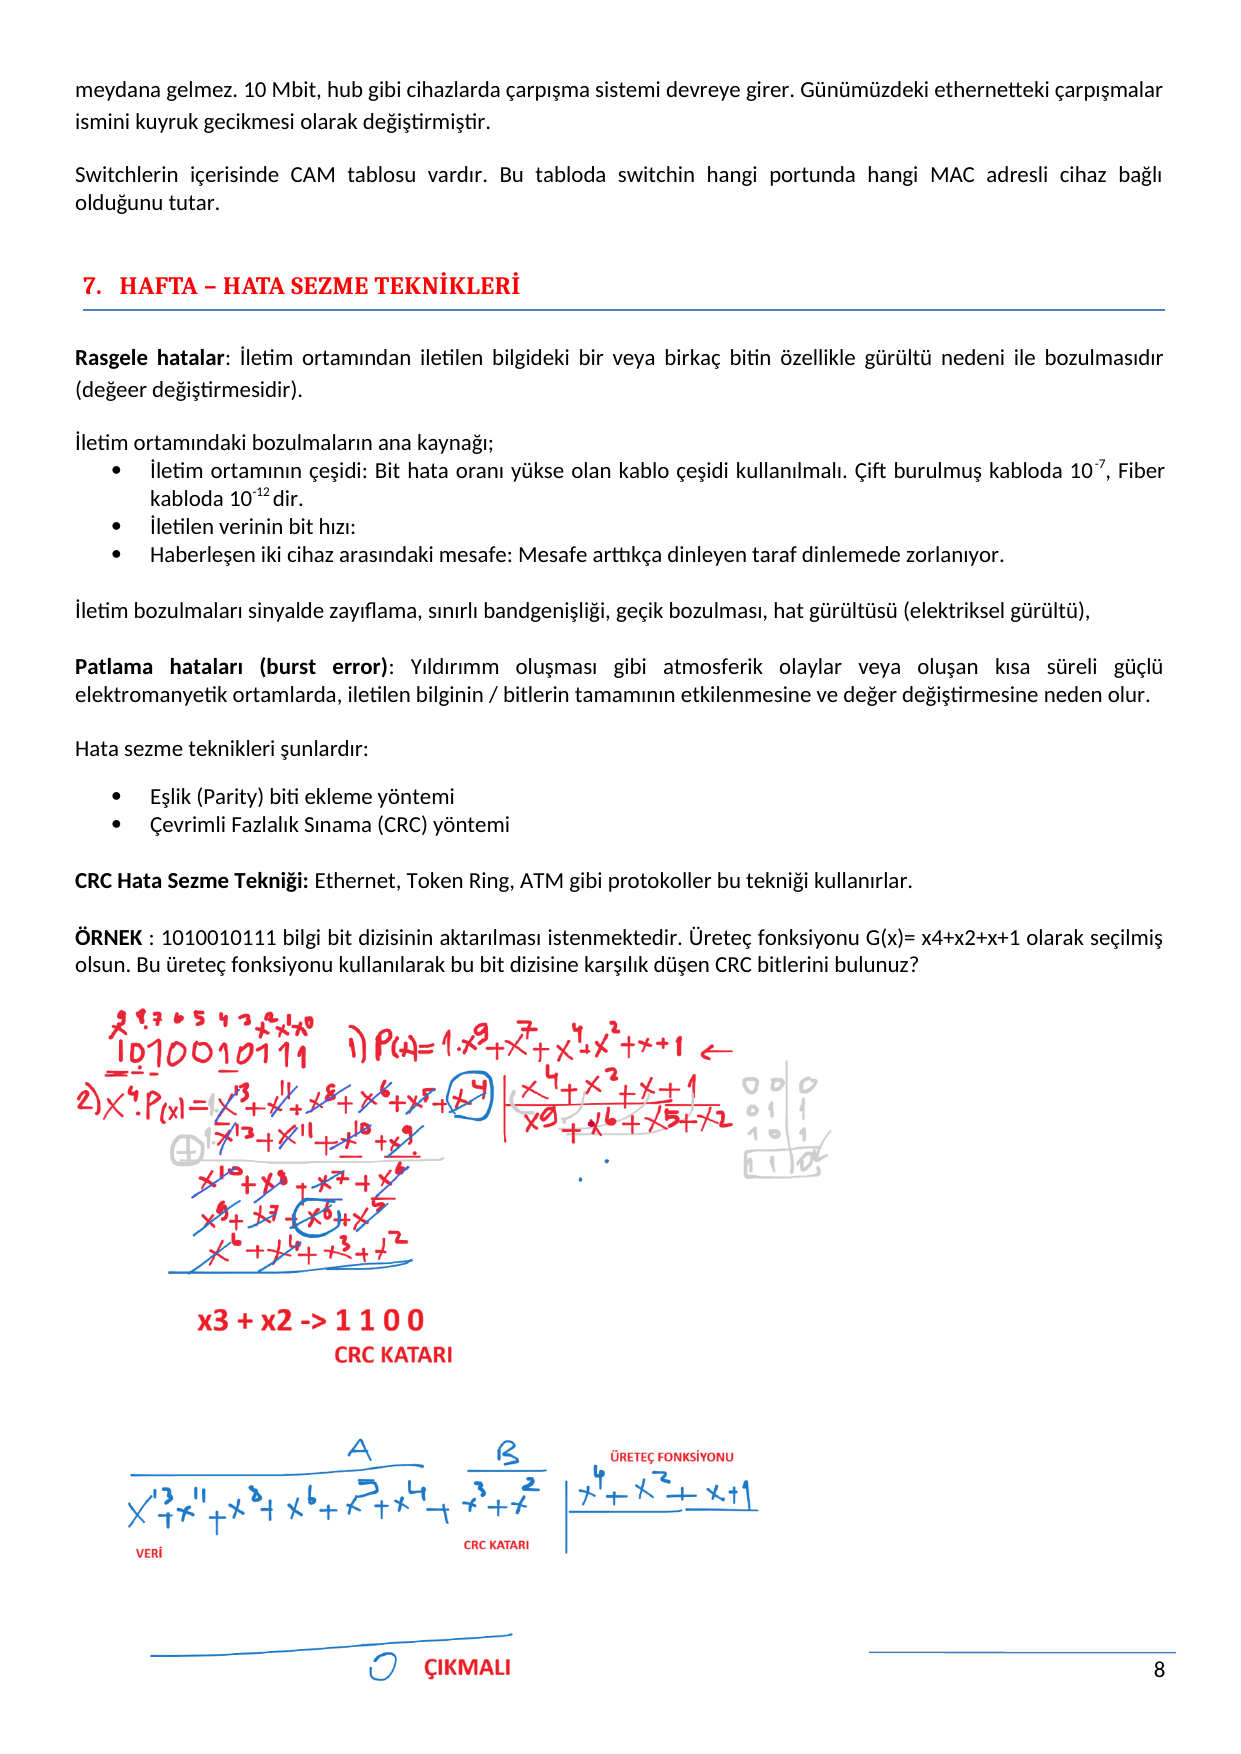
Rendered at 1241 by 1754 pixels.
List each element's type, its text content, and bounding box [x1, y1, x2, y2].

text ÖRNEK : 1010010111 bilgi bit dizisinin aktarılması istenmektedir. Üreteç fonksiyonu G(x)= x4+x2+x+1 olarak seçilmiş olsun. Bu üreteç fonksiyonu kullanılarak bu bit dizisine karşılık düşen CRC bitlerini bulunuz? [75, 923, 1165, 979]
picture [75, 1006, 872, 1694]
text Switchlerin içerisinde CAM tablosu vardır. Bu tabloda switchin hangi portunda hangi MAC adresli cihaz bağlı olduğunu tutar. [75, 160, 1165, 216]
text CRC Hata Sezme Tekniği: Ethernet, Token Ring, ATM gibi protokoller bu tekniği kullanırlar. [75, 867, 1165, 894]
text İletim bozulmaları sinyalde zayıflama, sınırlı bandgenişliği, geçik bozulması, hat gürültüsü (elektriksel gürültü), [75, 596, 1165, 624]
title HAFTA – HATA SEZME TEKNİKLERİ [83, 272, 1165, 309]
text Rasgele hatalar: İletim ortamından iletilen bilgideki bir veya birkaç bitin özellikle gürültü nedeni ile bozulmasıdır (değeer değiştirmesidir). [75, 343, 1165, 403]
list İletilen verinin bit hızı: [112, 512, 1165, 540]
text Patlama hataları (burst error): Yıldırımm oluşması gibi atmosferik olaylar veya oluşan kısa süreli güçlü elektromanyetik ortamlarda, iletilen bilginin / bitlerin tamamının etkilenmesine ve değer değiştirmesine neden olur. [75, 652, 1165, 708]
list Haberleşen iki cihaz arasındaki mesafe: Mesafe arttıkça dinleyen taraf dinlemede zorlanıyor. [112, 540, 1165, 568]
text Hata sezme teknikleri şunlardır: [75, 736, 1057, 761]
list Eşlik (Parity) biti ekleme yöntemi [112, 782, 1165, 811]
text İletim ortamındaki bozulmaların ana kaynağı; [75, 428, 1165, 456]
list Çevrimli Fazlalık Sınama (CRC) yöntemi [112, 811, 1165, 838]
list İletim ortamının çeşidi: Bit hata oranı yükse olan kablo çeşidi kullanılmalı. Çift burulmuş kabloda 10-7, Fiber kabloda 10-12 dir. [112, 456, 1165, 512]
